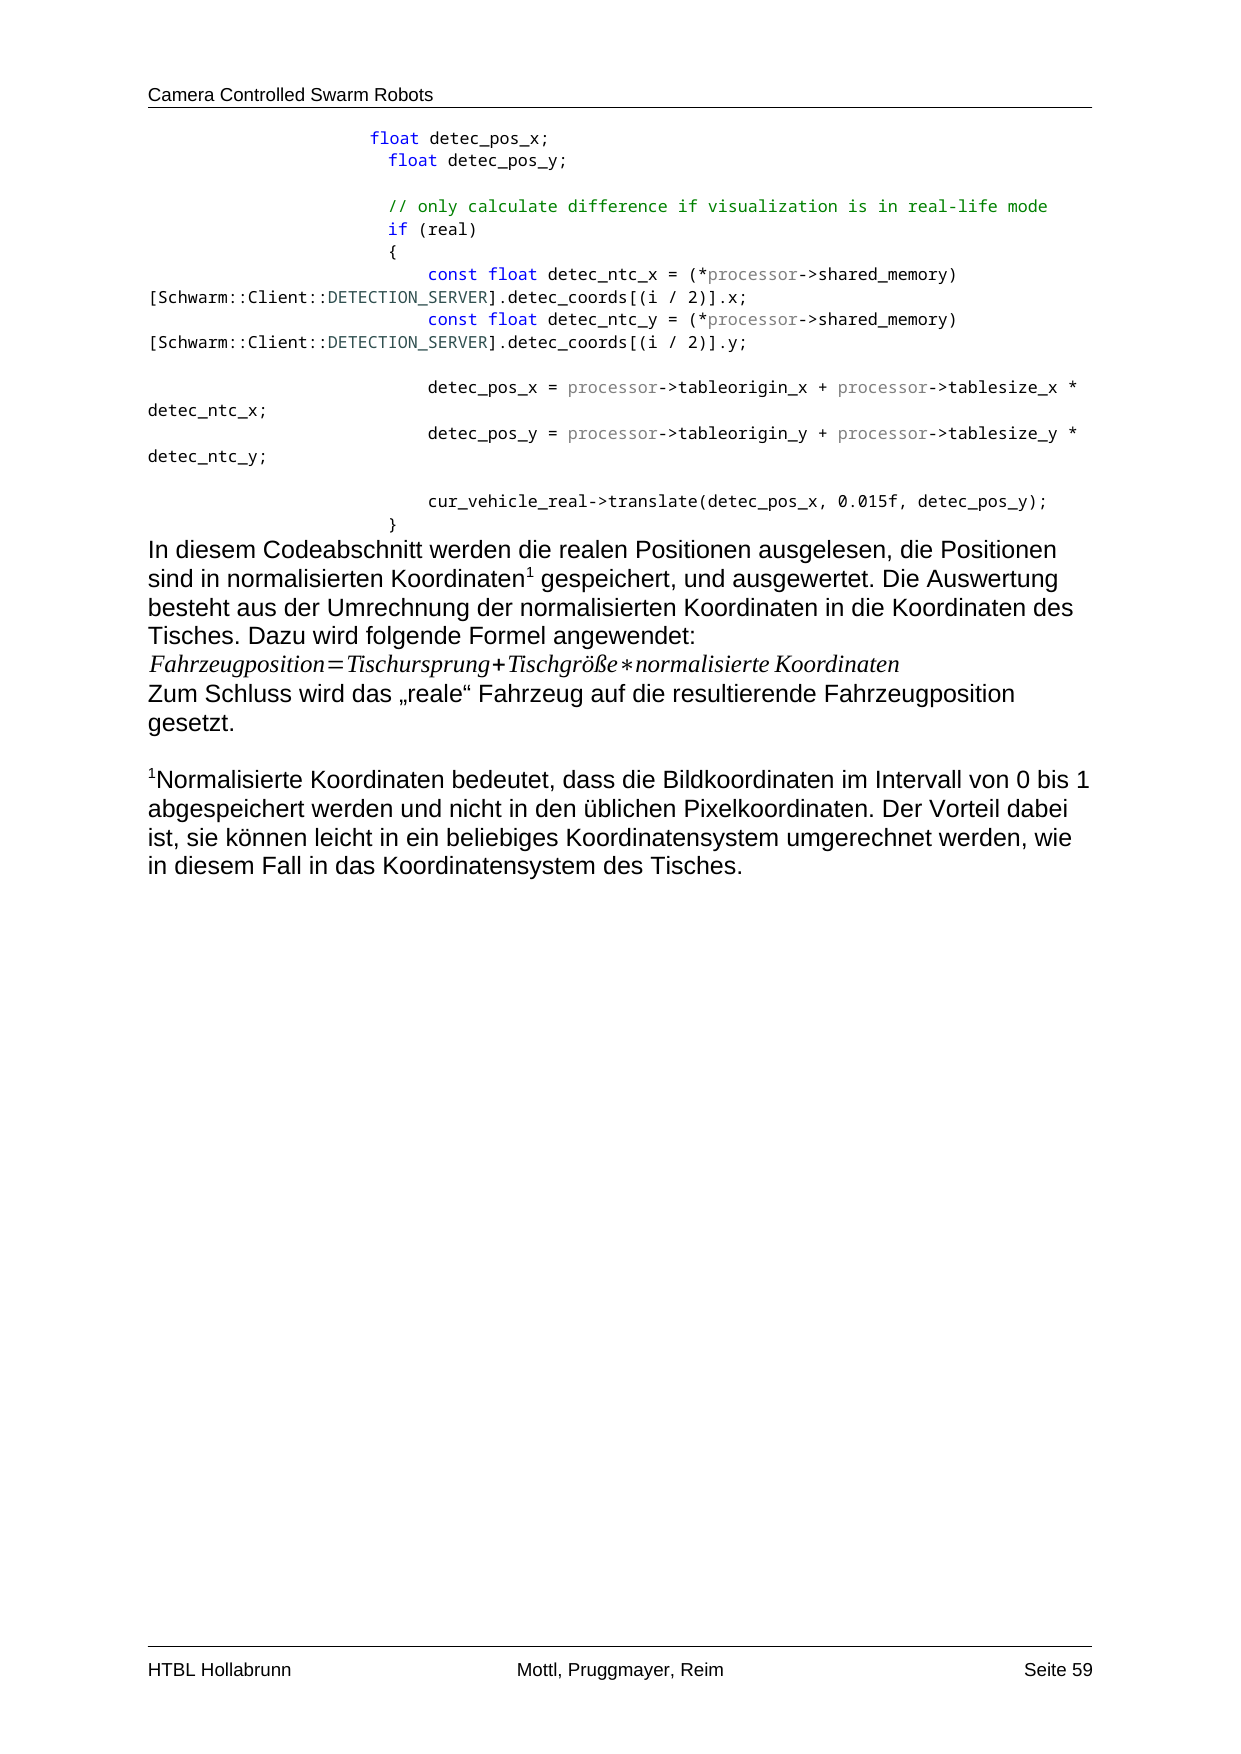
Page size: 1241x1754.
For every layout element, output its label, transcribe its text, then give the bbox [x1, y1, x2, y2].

text { [148, 240, 1092, 263]
text const float detec_ntc_x = (*processor->shared_memory)[Schwarm::Client::DETECTION_SERVER].detec_coords[(i / 2)].x; [148, 263, 1092, 308]
text Zum Schluss wird das „reale“ Fahrzeug auf die resultierende Fahrzeugposition gesetzt. [148, 679, 1092, 736]
text float detec_pos_x; [295, 126, 1092, 149]
text if (real) [148, 217, 1092, 240]
text const float detec_ntc_y = (*processor->shared_memory)[Schwarm::Client::DETECTION_SERVER].detec_coords[(i / 2)].y; [148, 308, 1092, 353]
text detec_pos_x = processor->tableorigin_x + processor->tablesize_x * detec_ntc_x; [148, 376, 1092, 422]
text detec_pos_y = processor->tableorigin_y + processor->tablesize_y * detec_ntc_y; [148, 422, 1092, 467]
text } [148, 512, 1092, 535]
text float detec_pos_y; [148, 149, 1092, 172]
text 1Normalisierte Koordinaten bedeutet, dass die Bildkoordinaten im Intervall von 0 bis 1 abgespeichert werden und nicht in den üblichen Pixelkoordinaten. Der Vorteil dabei ist, sie können leicht in ein beliebiges Koordinatensystem umgerechnet werden, wie in diesem Fall in das Koordinatensystem des Tisches. [148, 765, 1092, 880]
text cur_vehicle_real->translate(detec_pos_x, 0.015f, detec_pos_y); [148, 490, 1092, 512]
text In diesem Codeabschnitt werden die realen Positionen ausgelesen, die Positionen sind in normalisierten Koordinaten1 gespeichert, und ausgewertet. Die Auswertung besteht aus der Umrechnung der normalisierten Koordinaten in die Koordinaten des Tisches. Dazu wird folgende Formel angewendet: [148, 535, 1092, 650]
text // only calculate difference if visualization is in real-life mode [148, 194, 1092, 217]
